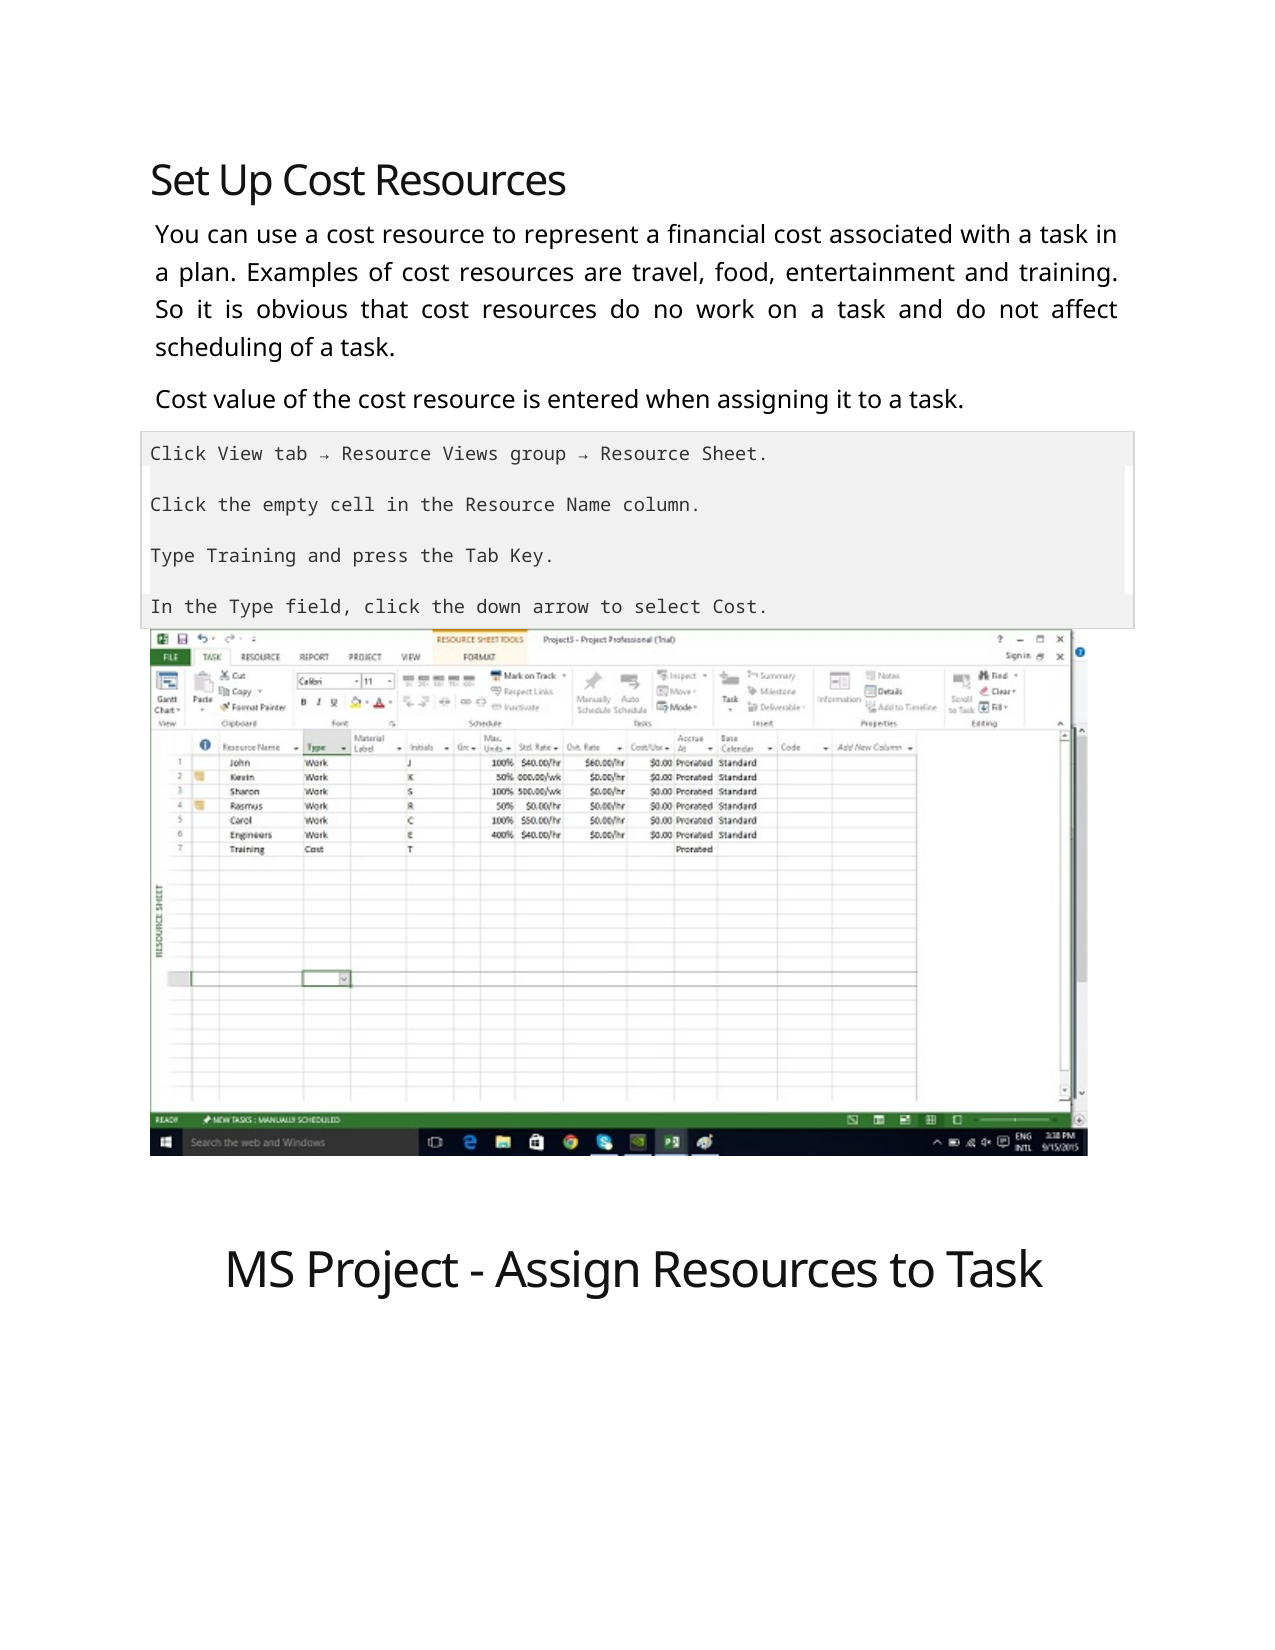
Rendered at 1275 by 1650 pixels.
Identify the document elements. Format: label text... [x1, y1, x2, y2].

subtitle Set Up Cost Resources [150, 150, 1120, 208]
text Type Training and press the Tab Key. [150, 543, 1125, 568]
picture [150, 629, 1088, 1156]
text Click the empty cell in the Resource Name column. [150, 492, 1125, 517]
subtitle MS Project - Assign Resources to Task [150, 1234, 1120, 1302]
text In the Type field, click the down arrow to select Cost. [142, 584, 1133, 628]
text Cost value of the cost resource is entered when assigning it to a task. [155, 378, 1120, 416]
text Click View tab → Resource Views group → Resource Sheet. [142, 432, 1133, 466]
text You can use a cost resource to represent a financial cost associated with a task in a plan. Examples of cost resources are travel, food, entertainment and training. So it is obvious that cost resources do no work on a task and do not affect scheduling of a task. [155, 213, 1120, 363]
